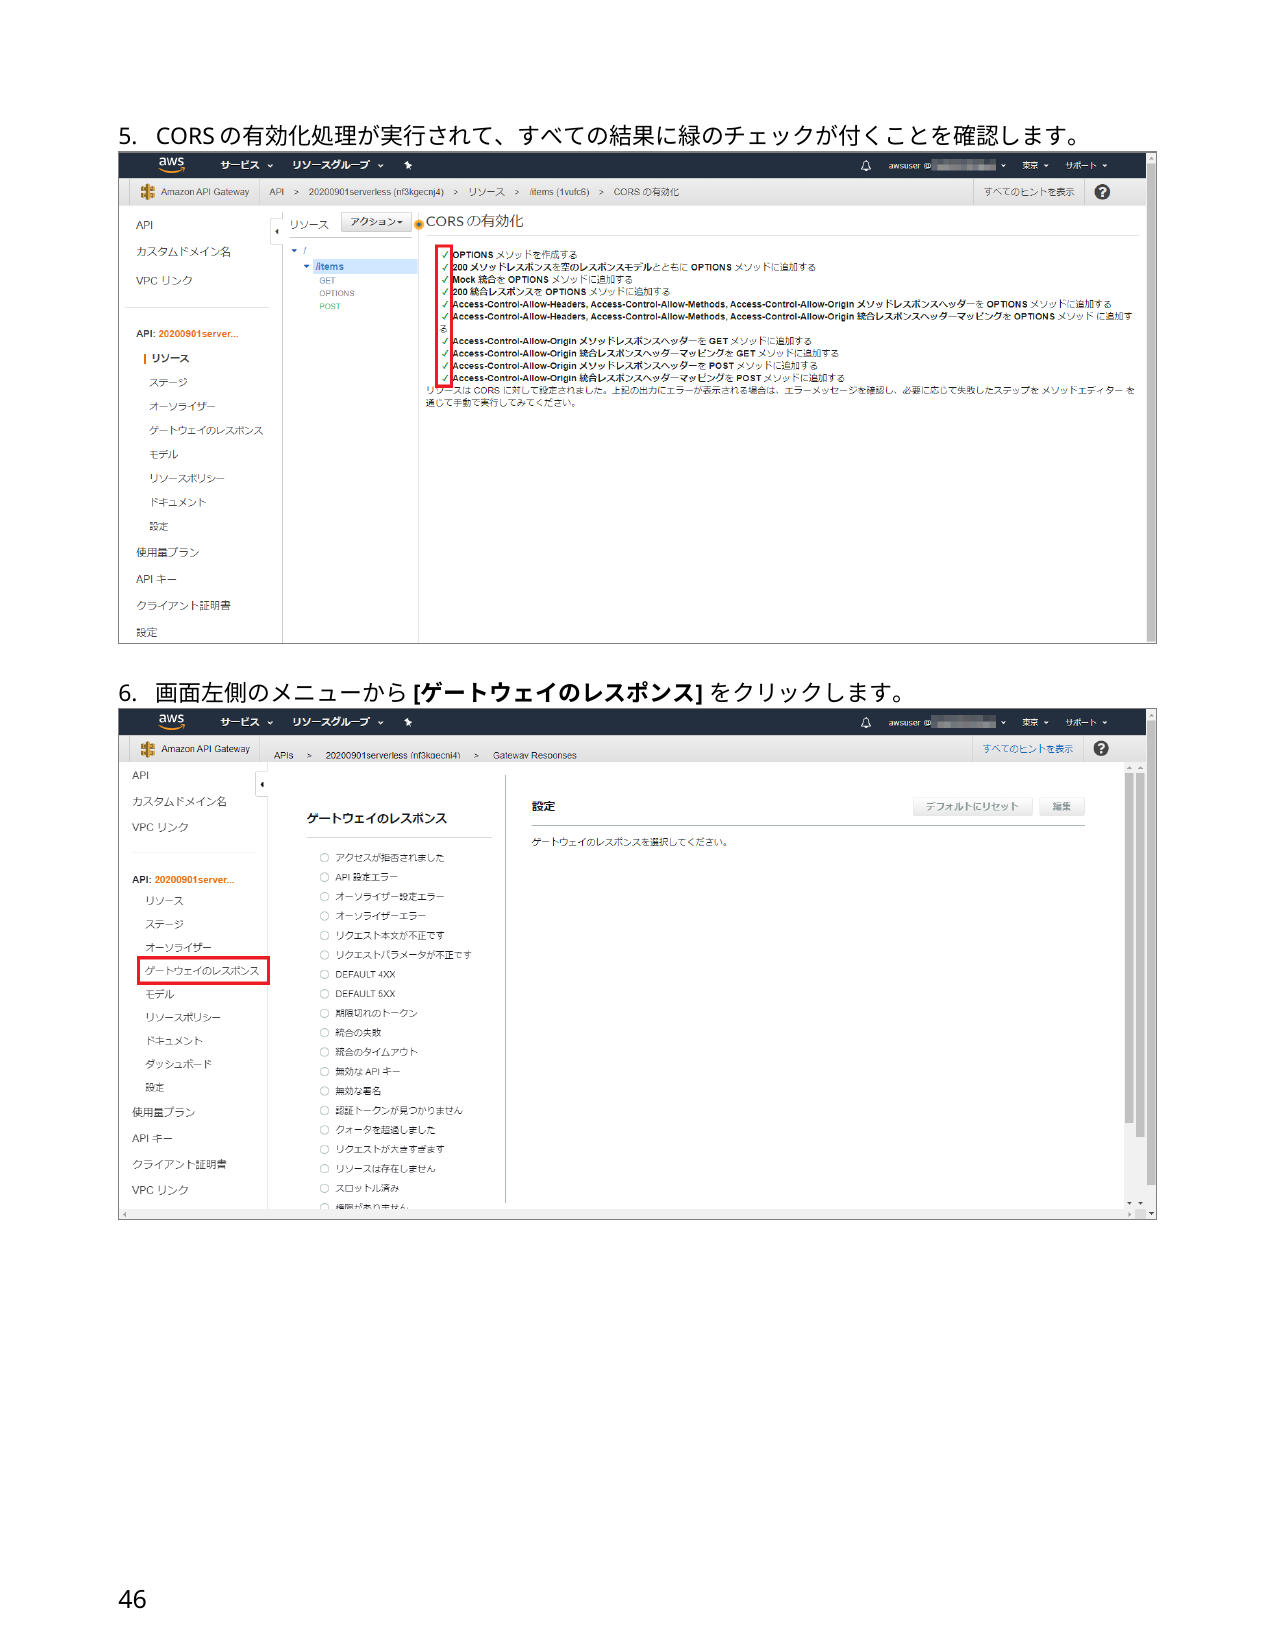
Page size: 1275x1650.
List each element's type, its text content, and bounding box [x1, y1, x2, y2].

picture [119, 709, 1156, 1219]
picture [119, 153, 1156, 643]
list CORSの有効化処理が実行されて、すべての結果に緑のチェックが付くことを確認します。 [118, 118, 1157, 151]
list 画面左側のメニューから [ゲートウェイのレスポンス] をクリックします。 [118, 675, 1157, 708]
